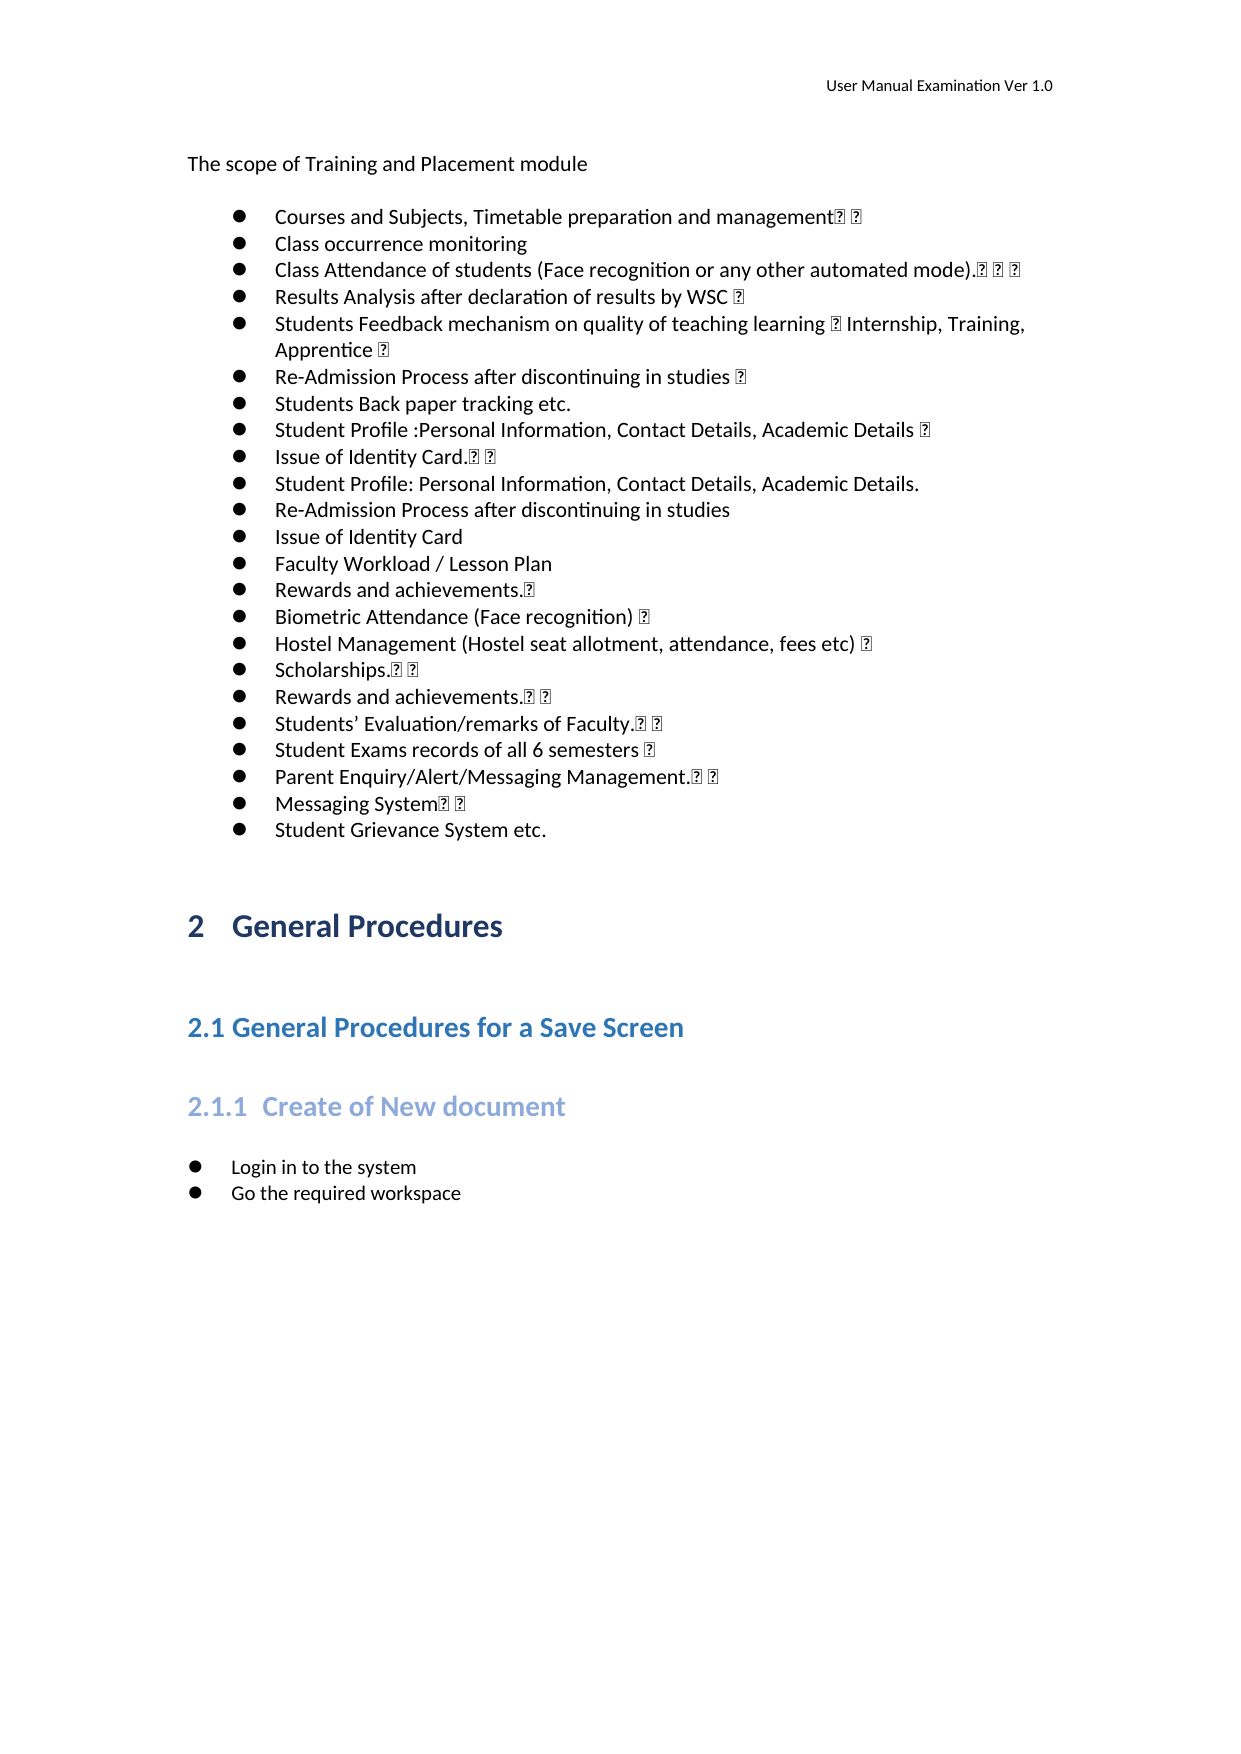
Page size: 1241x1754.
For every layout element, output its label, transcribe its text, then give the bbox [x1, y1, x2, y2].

list Re-Admission Process after discontinuing in studies  [231, 363, 1053, 390]
list Go the required workspace [187, 1180, 1053, 1205]
list Student Profile :Personal Information, Contact Details, Academic Details  [231, 417, 1053, 443]
list Class occurrence monitoring [231, 230, 1053, 257]
list Issue of Identity Card.  [231, 443, 1053, 470]
list Student Exams records of all 6 semesters  [231, 737, 1053, 763]
list Messaging System  [231, 790, 1053, 817]
list Faculty Workload / Lesson Plan [231, 550, 1053, 577]
list Issue of Identity Card [231, 523, 1053, 550]
list Parent Enquiry/Alert/Messaging Management.  [231, 763, 1053, 790]
subtitle General Procedures [187, 905, 1053, 946]
list Login in to the system [187, 1154, 1053, 1180]
list Rewards and achievements. [231, 577, 1053, 603]
list Student Grievance System etc. [231, 817, 1053, 843]
text The scope of Training and Placement module [187, 150, 1053, 177]
list Results Analysis after declaration of results by WSC  [231, 283, 1053, 310]
list Re-Admission Process after discontinuing in studies [231, 497, 1053, 523]
subtitle Create of New document [187, 1088, 1053, 1124]
list Student Profile: Personal Information, Contact Details, Academic Details. [231, 470, 1053, 497]
list Hostel Management (Hostel seat allotment, attendance, fees etc)  [231, 630, 1053, 657]
list Students’ Evaluation/remarks of Faculty.  [231, 710, 1053, 737]
list Scholarships.  [231, 657, 1053, 683]
list Students Feedback mechanism on quality of teaching learning  Internship, Training, Apprentice  [231, 310, 1053, 363]
list Courses and Subjects, Timetable preparation and management  [231, 203, 1053, 230]
list Students Back paper tracking etc. [231, 390, 1053, 417]
list Class Attendance of students (Face recognition or any other automated mode).   [231, 257, 1053, 283]
subtitle General Procedures for a Save Screen [187, 1009, 1053, 1045]
list Rewards and achievements.  [231, 683, 1053, 710]
list Biometric Attendance (Face recognition)  [231, 603, 1053, 630]
